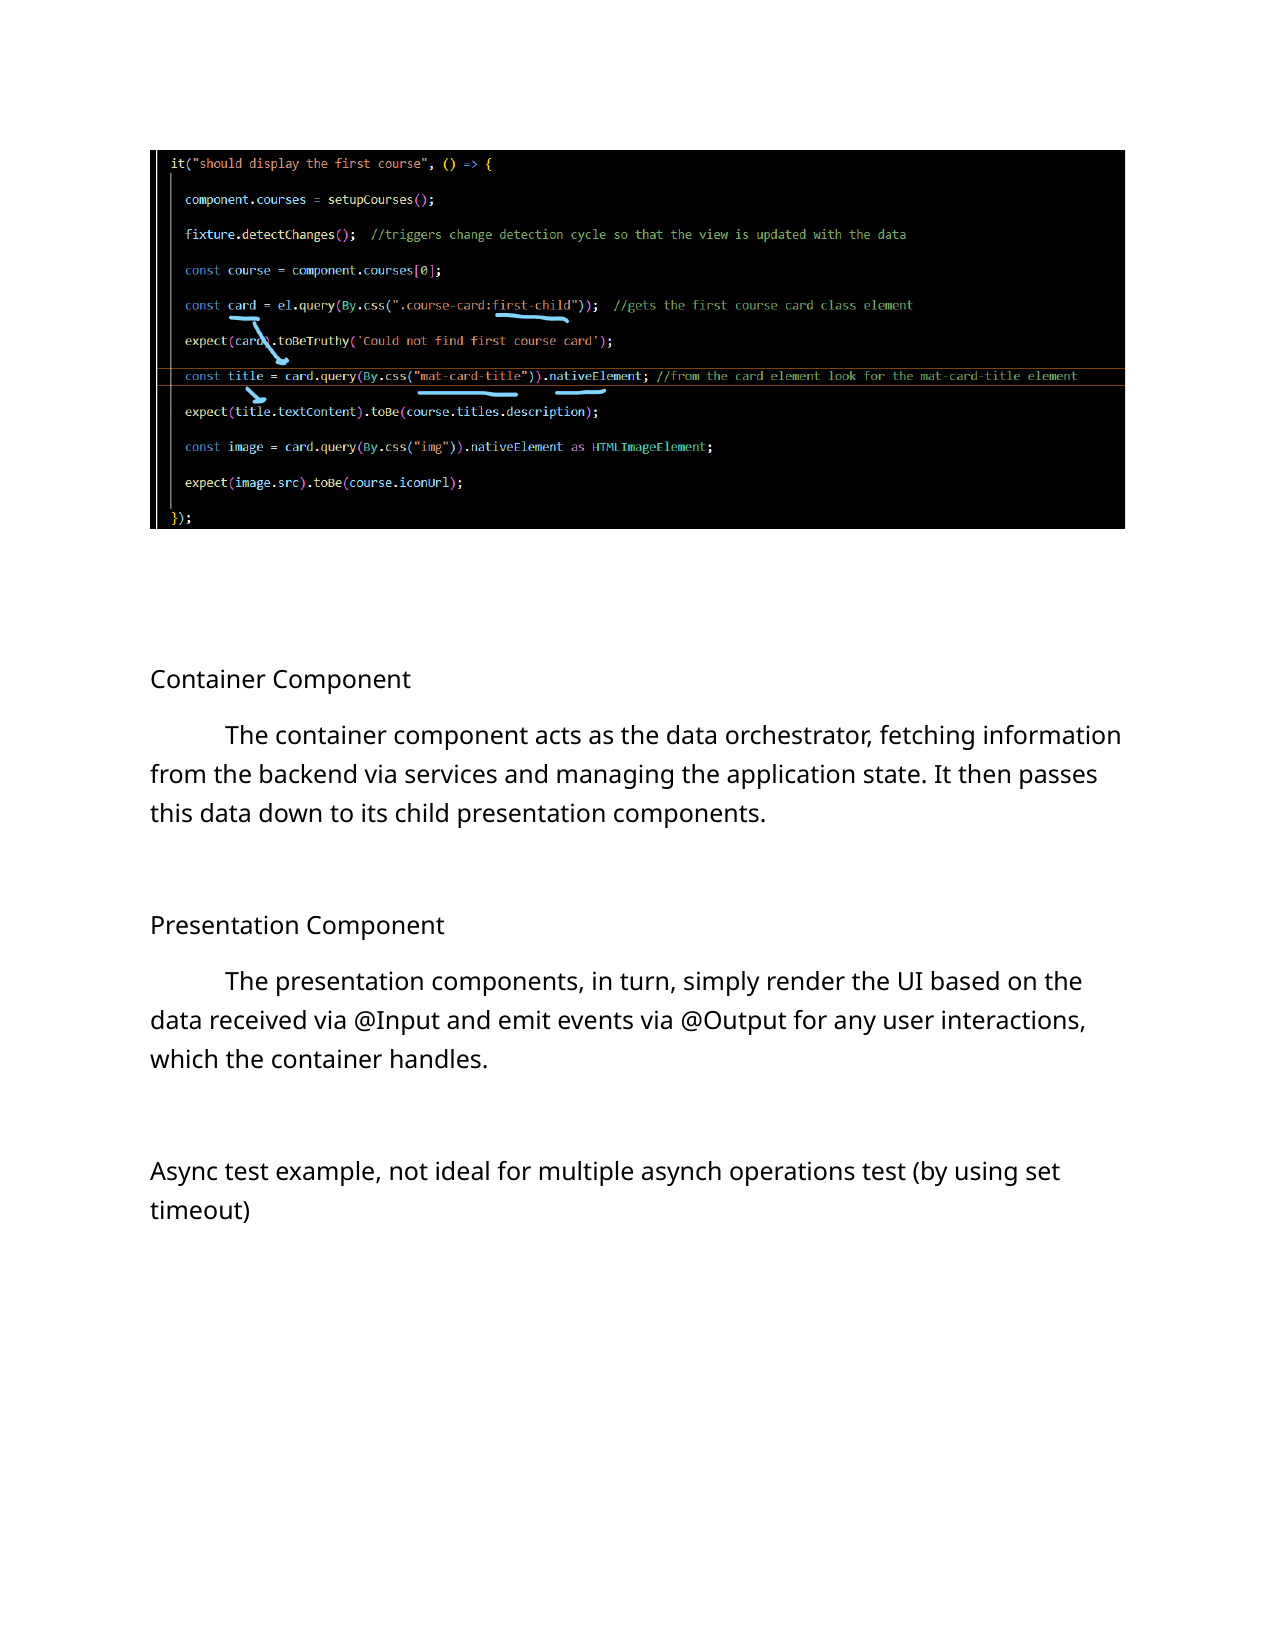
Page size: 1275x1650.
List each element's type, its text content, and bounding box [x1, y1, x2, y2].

text Presentation Component [150, 907, 1125, 941]
text The presentation components, in turn, simply render the UI based on the data received via @Input and emit events via @Output for any user interactions, which the container handles. [150, 963, 1125, 1076]
picture [150, 150, 1125, 529]
text The container component acts as the data orchestrator, fetching information from the backend via services and managing the application state. It then passes this data down to its child presentation components. [150, 717, 1125, 830]
text Async test example, not ideal for multiple asynch operations test (by using set timeout) [150, 1153, 1125, 1226]
text Container Component [150, 662, 1125, 696]
